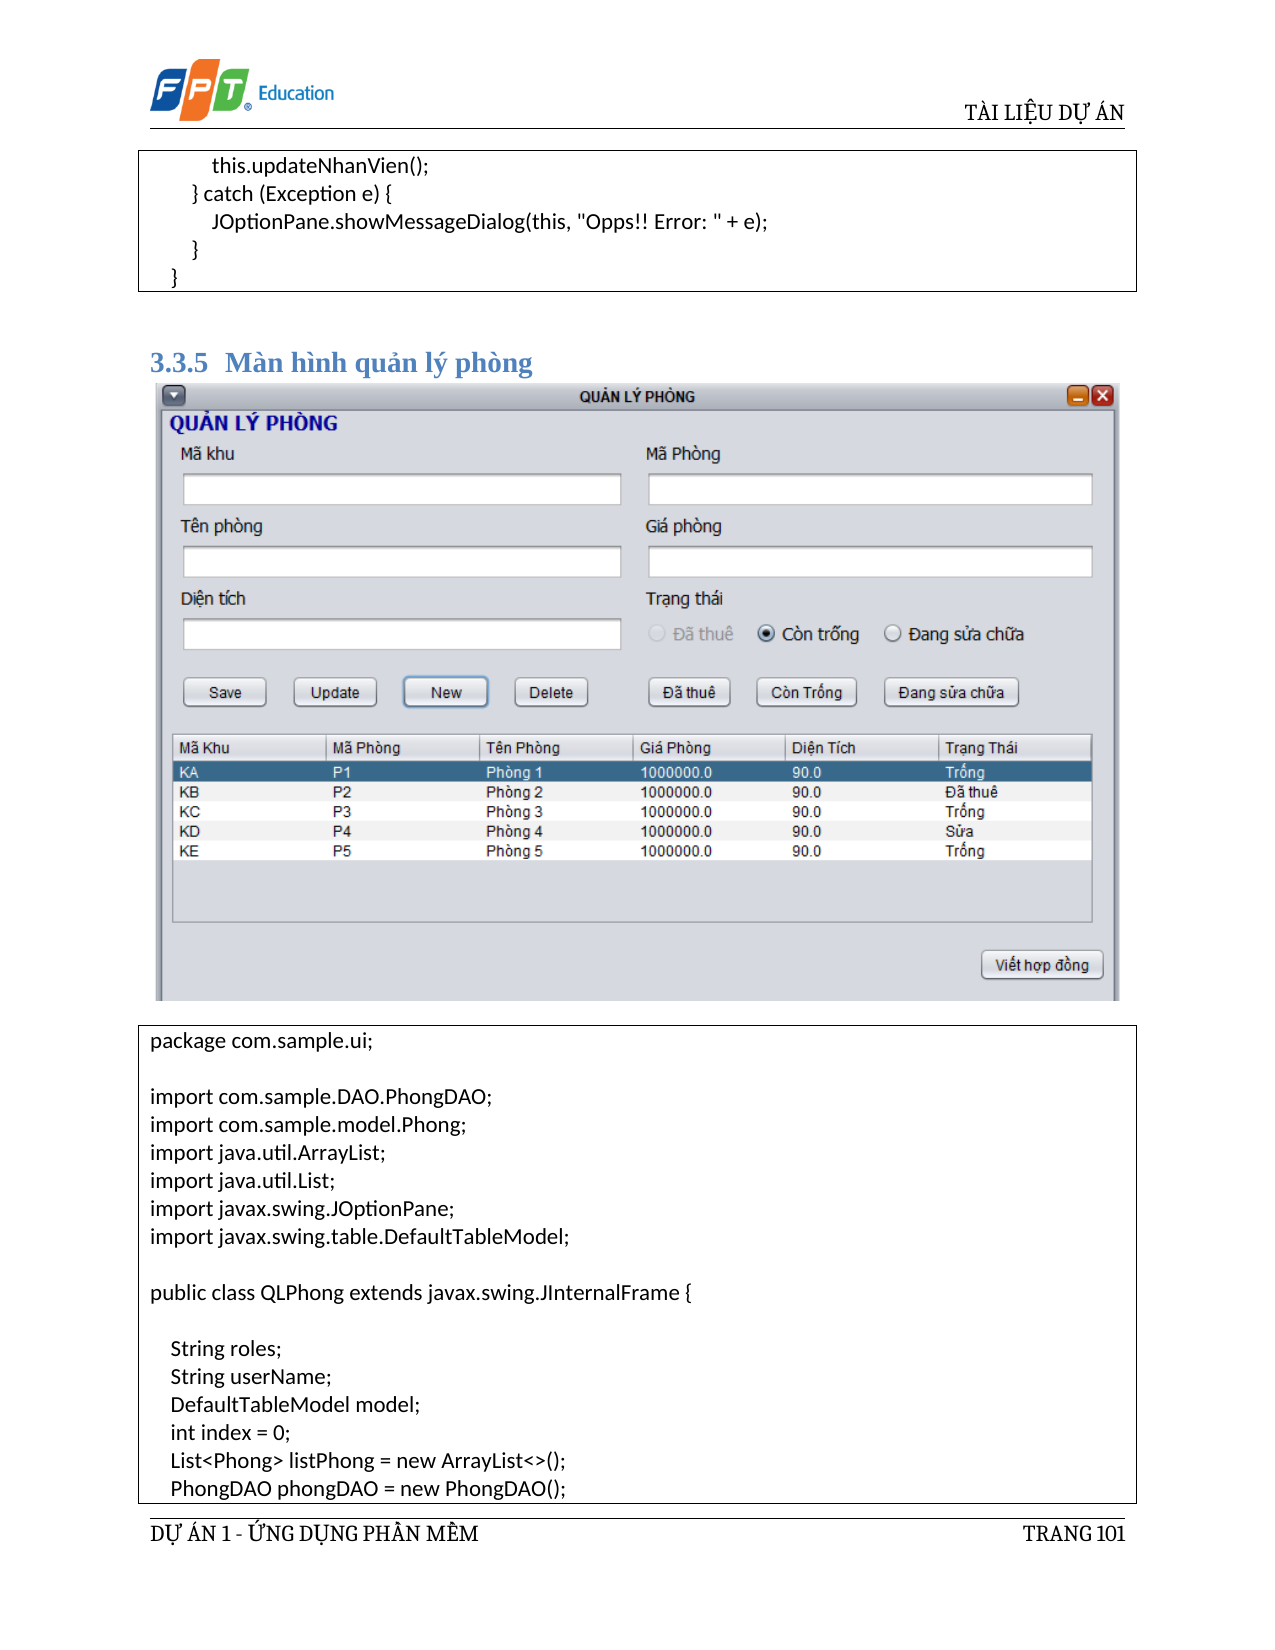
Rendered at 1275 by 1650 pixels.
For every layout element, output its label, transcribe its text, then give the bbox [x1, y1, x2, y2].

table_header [139, 1026, 1136, 1502]
subtitle Màn hình quản lý phòng [150, 345, 1125, 379]
picture [155, 383, 1120, 1001]
picture [150, 59, 336, 121]
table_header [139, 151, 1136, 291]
